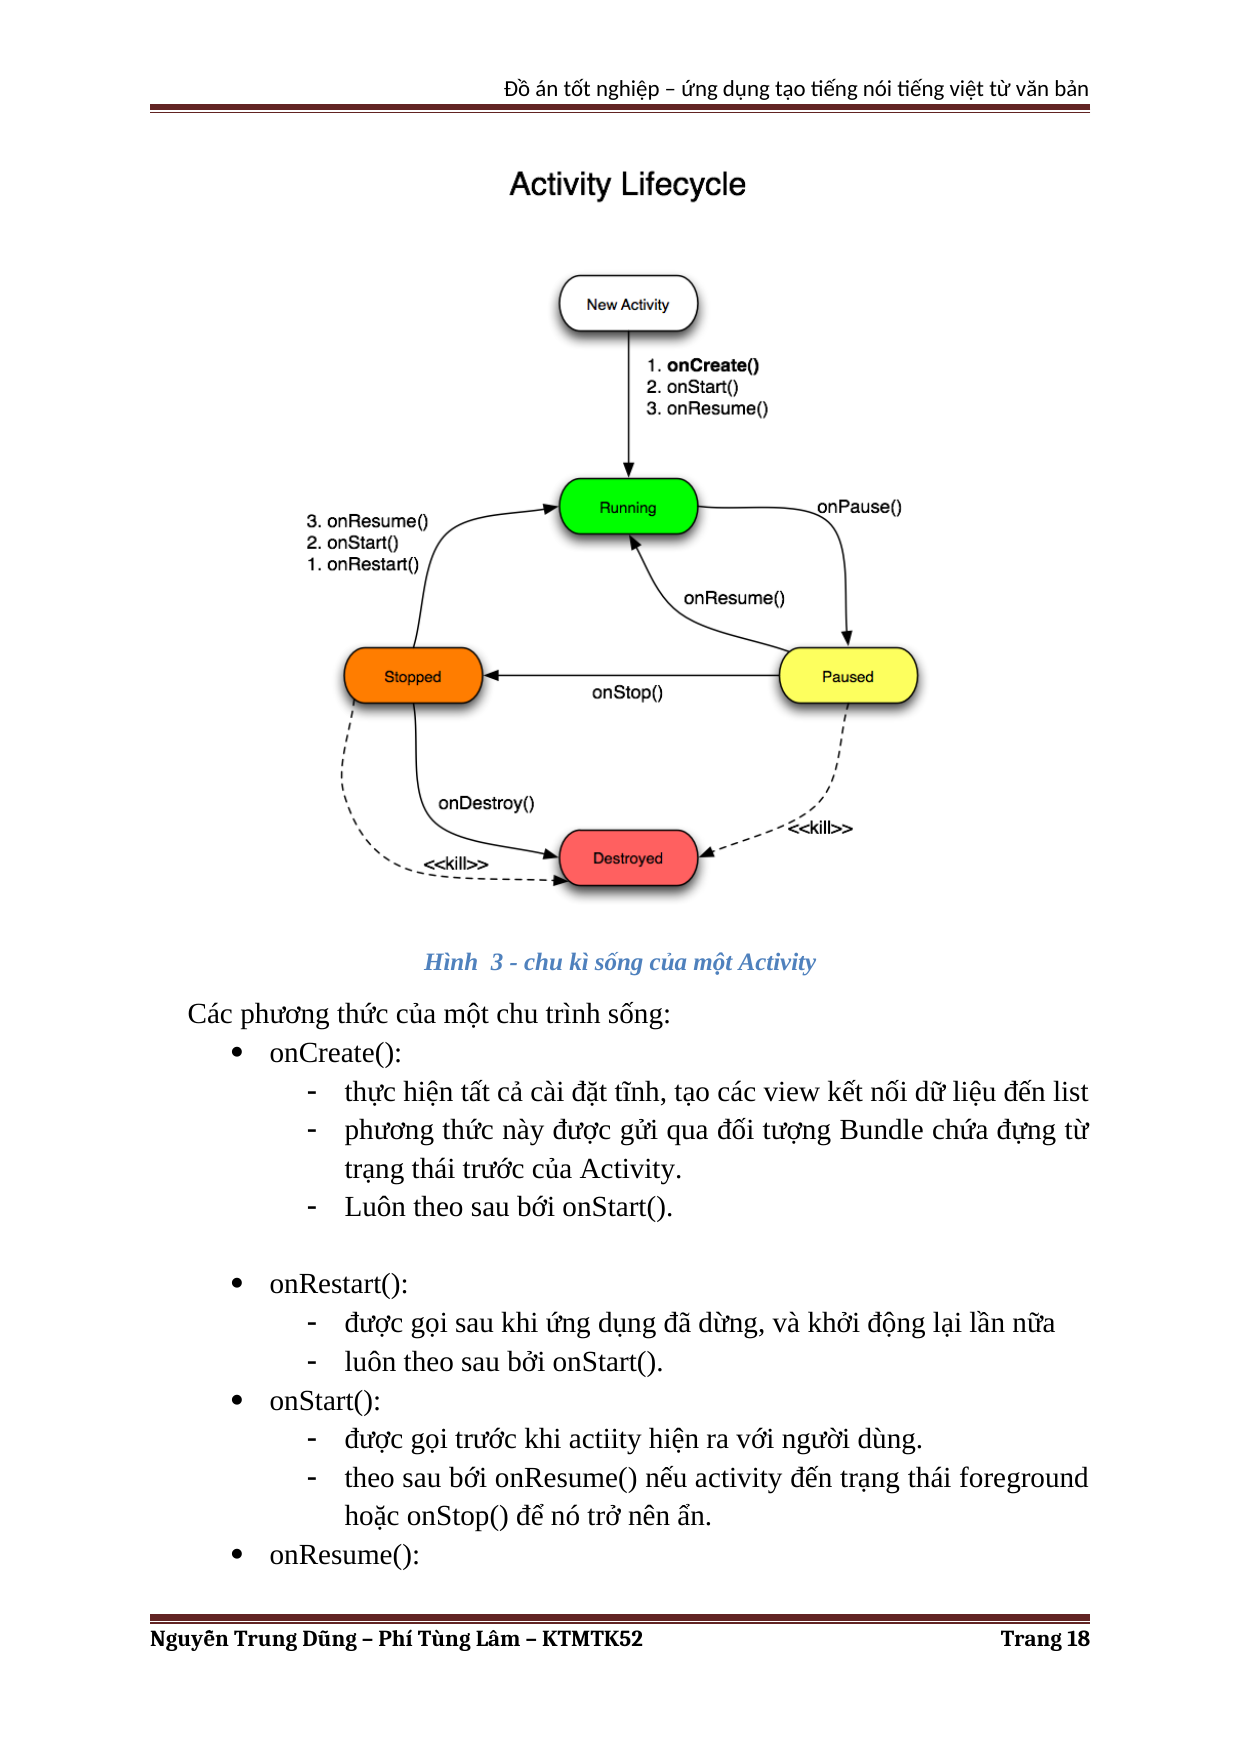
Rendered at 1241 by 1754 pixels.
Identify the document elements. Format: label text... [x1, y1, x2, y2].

list được gọi sau khi ứng dụng đã dừng, và khởi động lại lần nữa [307, 1305, 1090, 1339]
list onRestart(): [232, 1267, 1090, 1300]
list onCreate(): [232, 1035, 1090, 1069]
list onStart(): [232, 1383, 1090, 1416]
text Hình 3 - chu kì sống của một Activity [150, 947, 1090, 976]
list theo sau bới onResume() nếu activity đến trạng thái foreground hoặc onStop() để nó trở nên ẩn. [307, 1460, 1090, 1532]
list thực hiện tất cả cài đặt tĩnh, tạo các view kết nối dữ liệu đến list [307, 1074, 1090, 1107]
list phương thức này được gửi qua đối tượng Bundle chứa đựng từ trạng thái trước của Activity. [307, 1112, 1090, 1184]
list Luôn theo sau bới onStart(). [307, 1189, 1090, 1223]
list onResume(): [232, 1537, 1090, 1571]
text Các phương thức của một chu trình sống: [150, 996, 1090, 1030]
list luôn theo sau bởi onStart(). [307, 1344, 1090, 1378]
picture [293, 150, 948, 922]
list được gọi trước khi actiity hiện ra với người dùng. [307, 1421, 1090, 1455]
